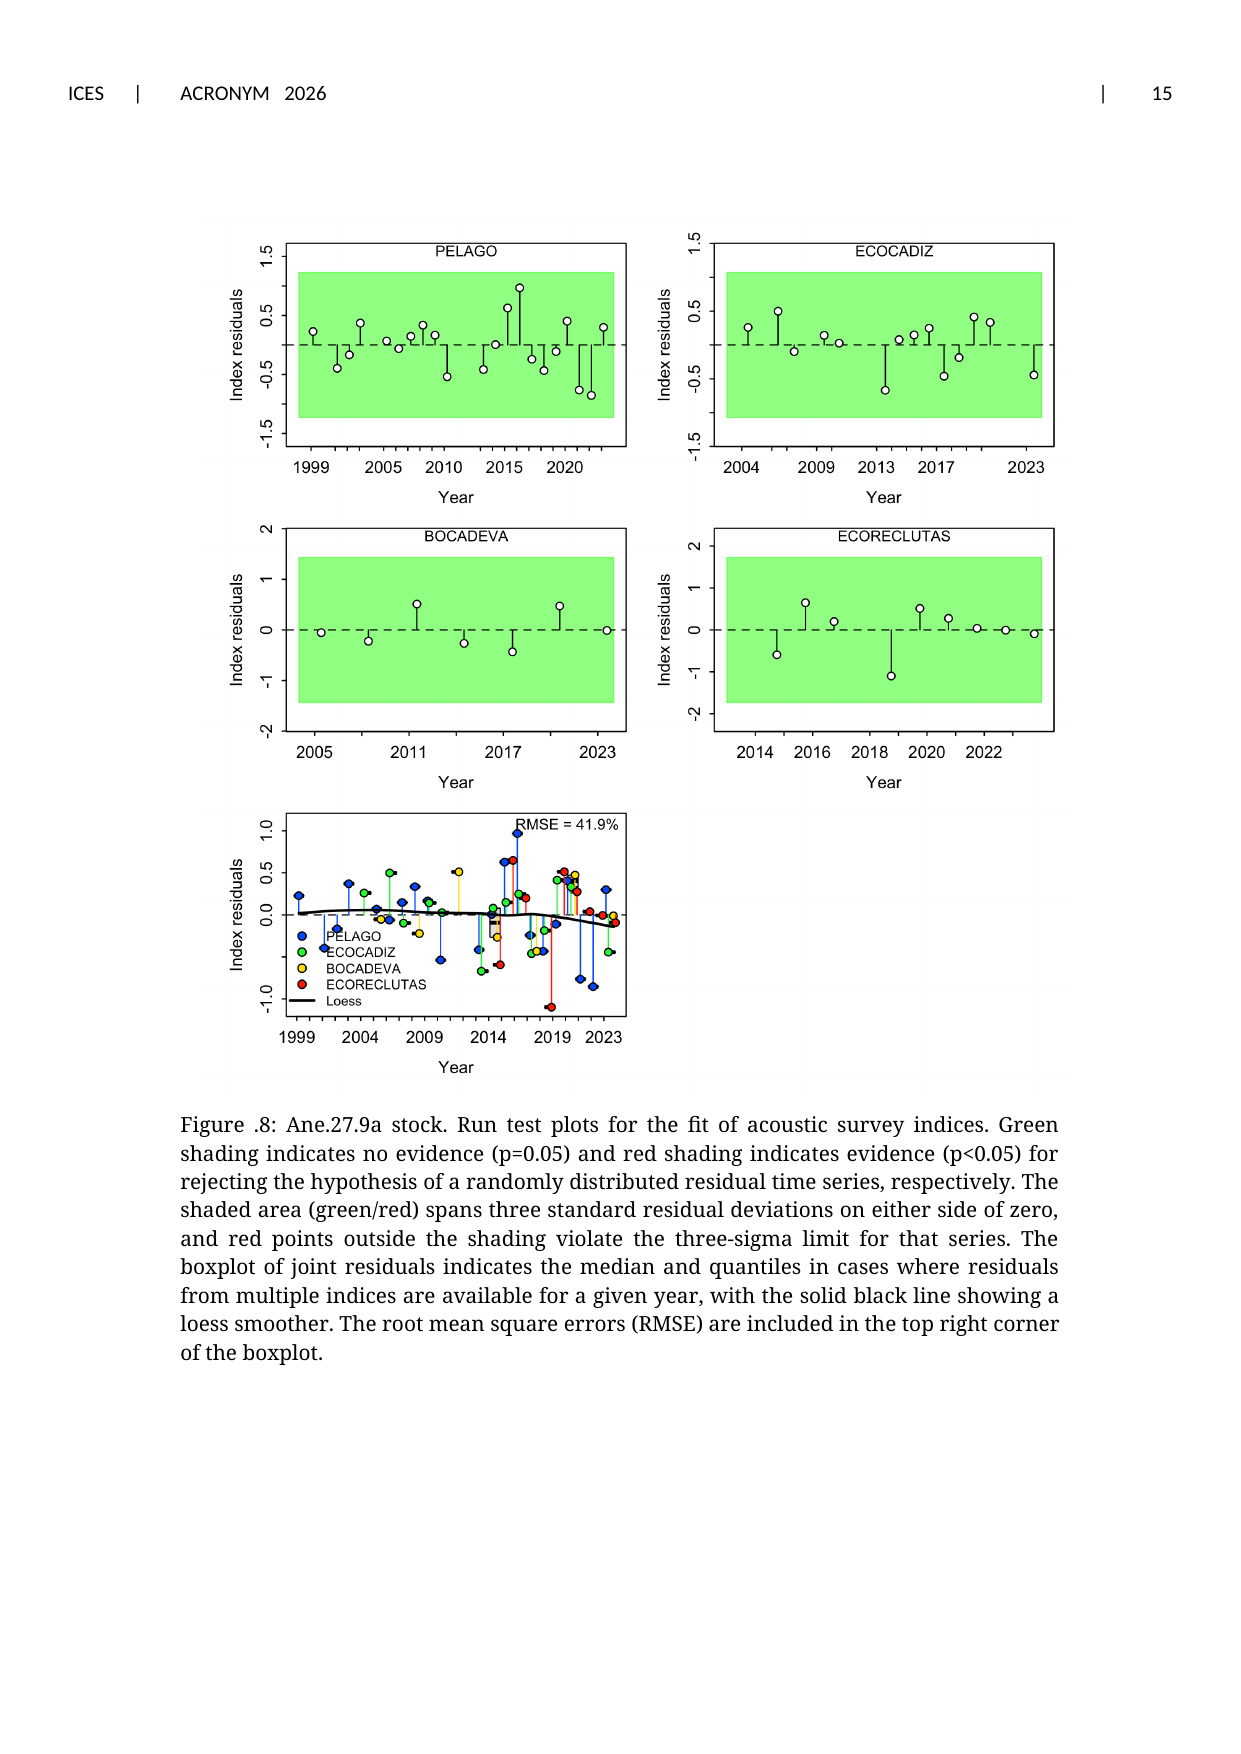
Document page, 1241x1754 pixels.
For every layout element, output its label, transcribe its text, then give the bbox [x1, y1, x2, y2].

text Figure .: Ane.27.9a stock. Run test plots for the fit of acoustic survey indices. Green shading indicates no evidence (p=0.05) and red shading indicates evidence (p<0.05) for rejecting the hypothesis of a randomly distributed residual time series, respectively. The shaded area (green/red) spans three standard residual deviations on either side of zero, and red points outside the shading violate the three-sigma limit for that series. The boxplot of joint residuals indicates the median and quantiles in cases where residuals from multiple indices are available for a given year, with the solid black line showing a loess smoother. The root mean square errors (RMSE) are included in the top right corner of the boxplot. [180, 1110, 1060, 1366]
picture [198, 218, 1079, 1098]
